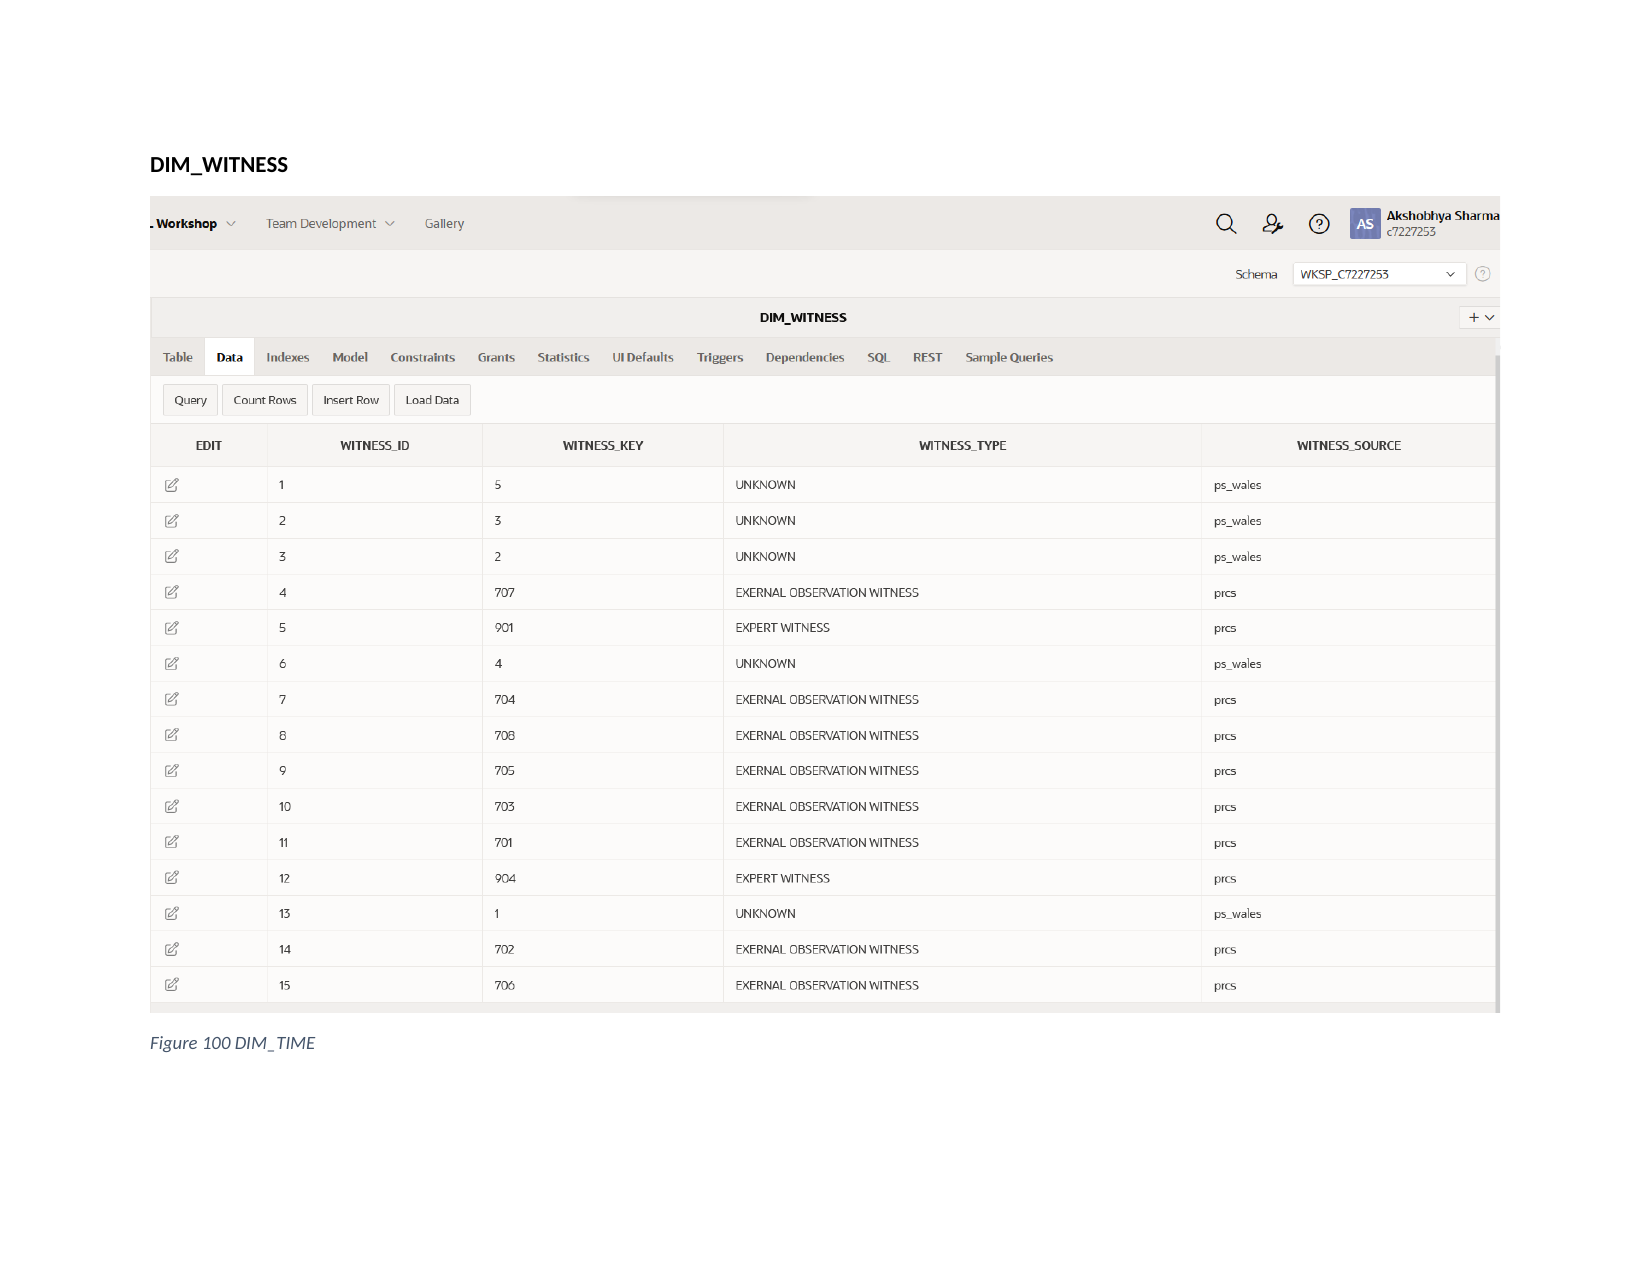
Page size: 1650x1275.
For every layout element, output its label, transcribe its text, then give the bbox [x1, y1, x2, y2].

picture [150, 196, 1500, 1013]
text DIM_WITNESS [150, 150, 1500, 178]
